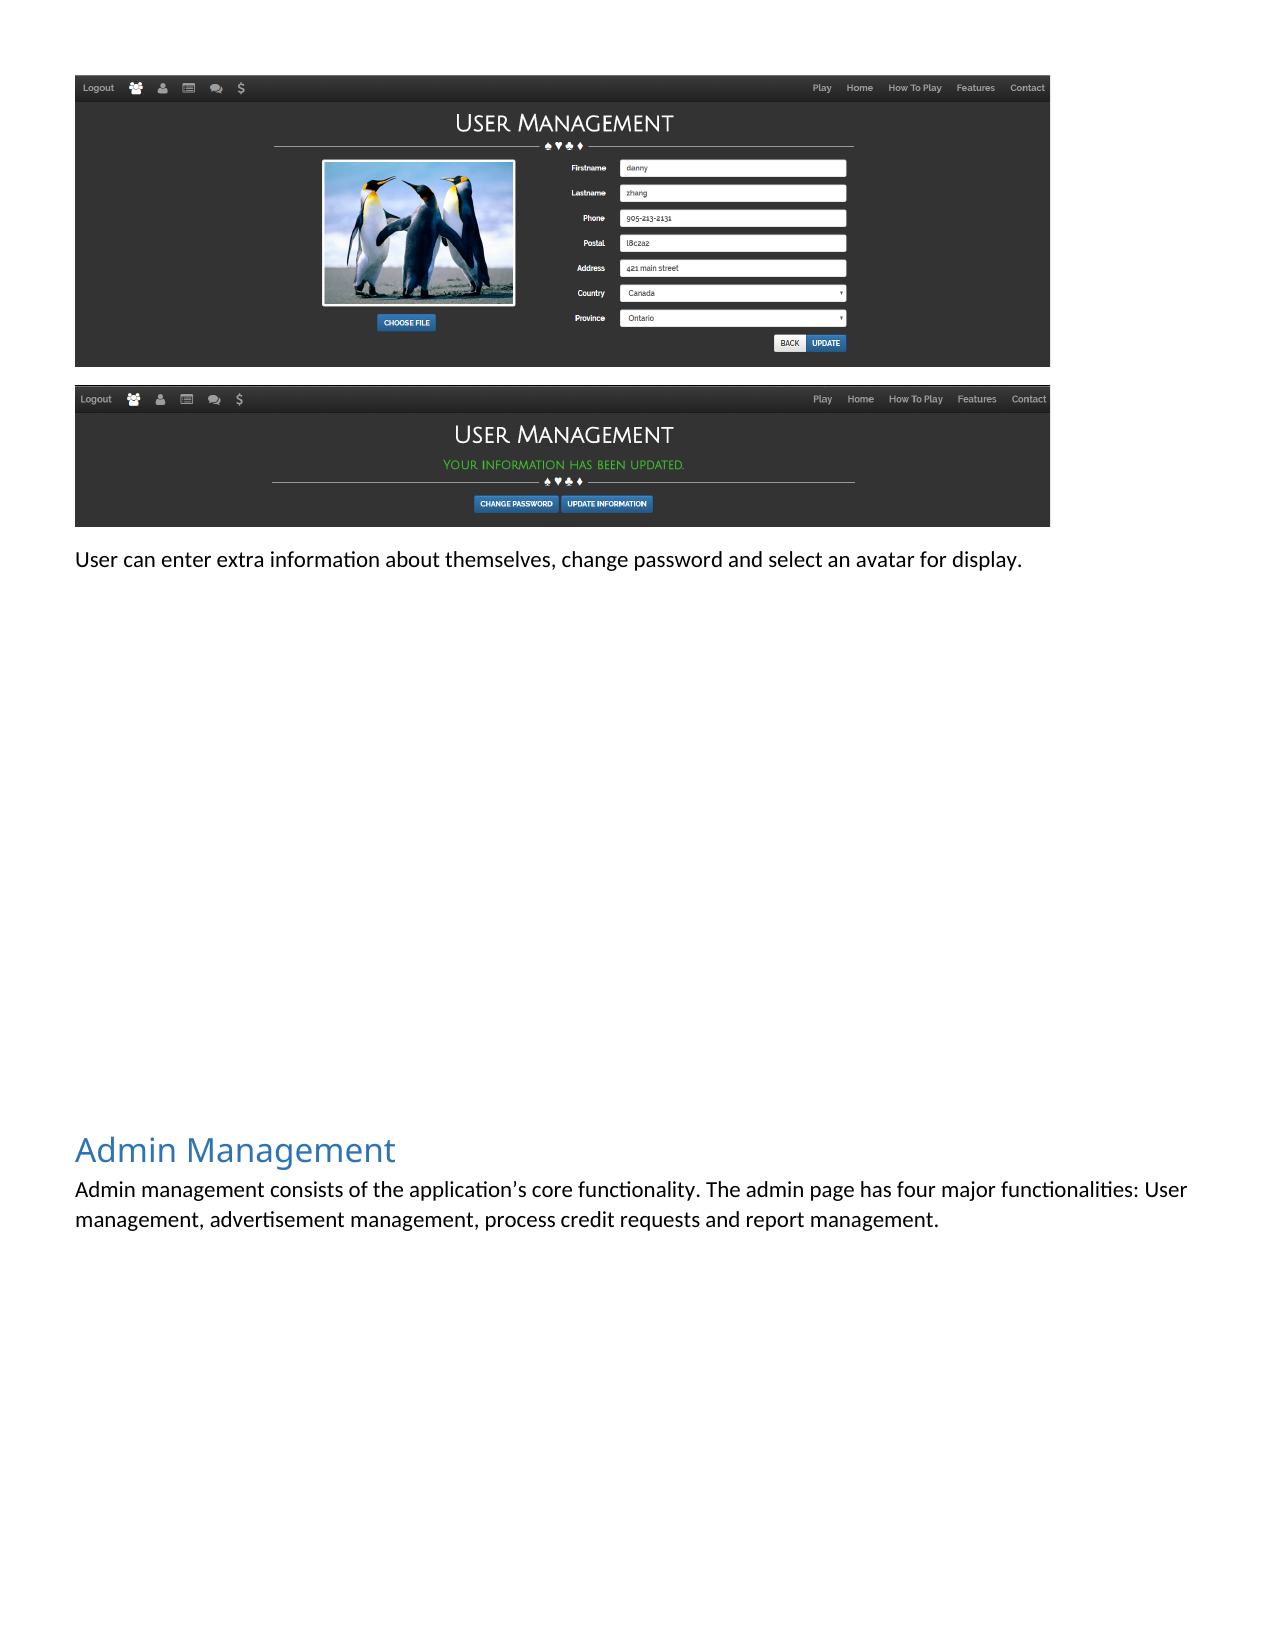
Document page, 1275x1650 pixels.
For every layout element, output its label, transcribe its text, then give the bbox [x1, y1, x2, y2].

text User can enter extra information about themselves, change password and select an avatar for display. [75, 545, 1200, 573]
text Admin management consists of the application’s core functionality. The admin page has four major functionalities: User management, advertisement management, process credit requests and report management. [75, 1175, 1200, 1233]
picture [75, 385, 1050, 527]
subtitle Admin Management [75, 1126, 1200, 1172]
picture [75, 75, 1050, 367]
